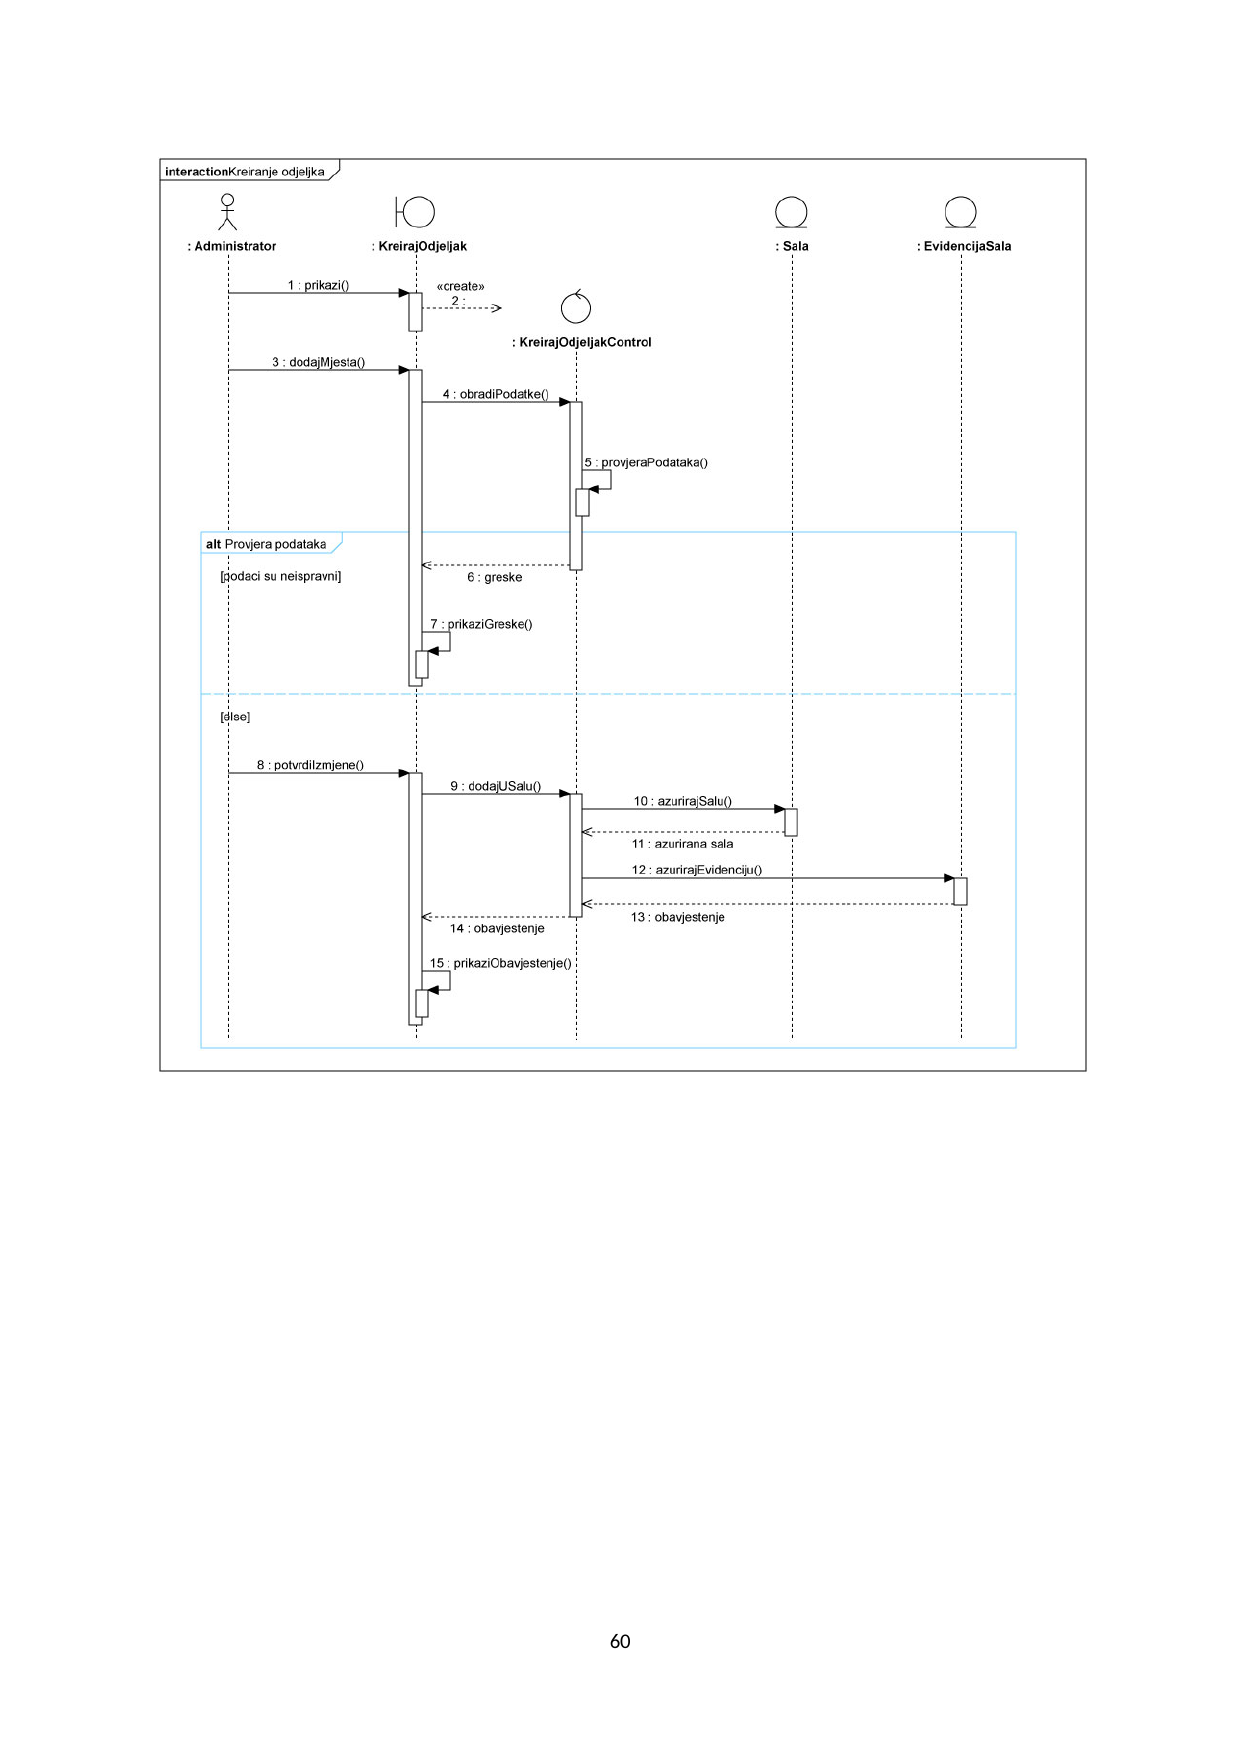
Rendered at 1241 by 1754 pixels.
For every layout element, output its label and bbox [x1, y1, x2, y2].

picture [150, 150, 1095, 1080]
